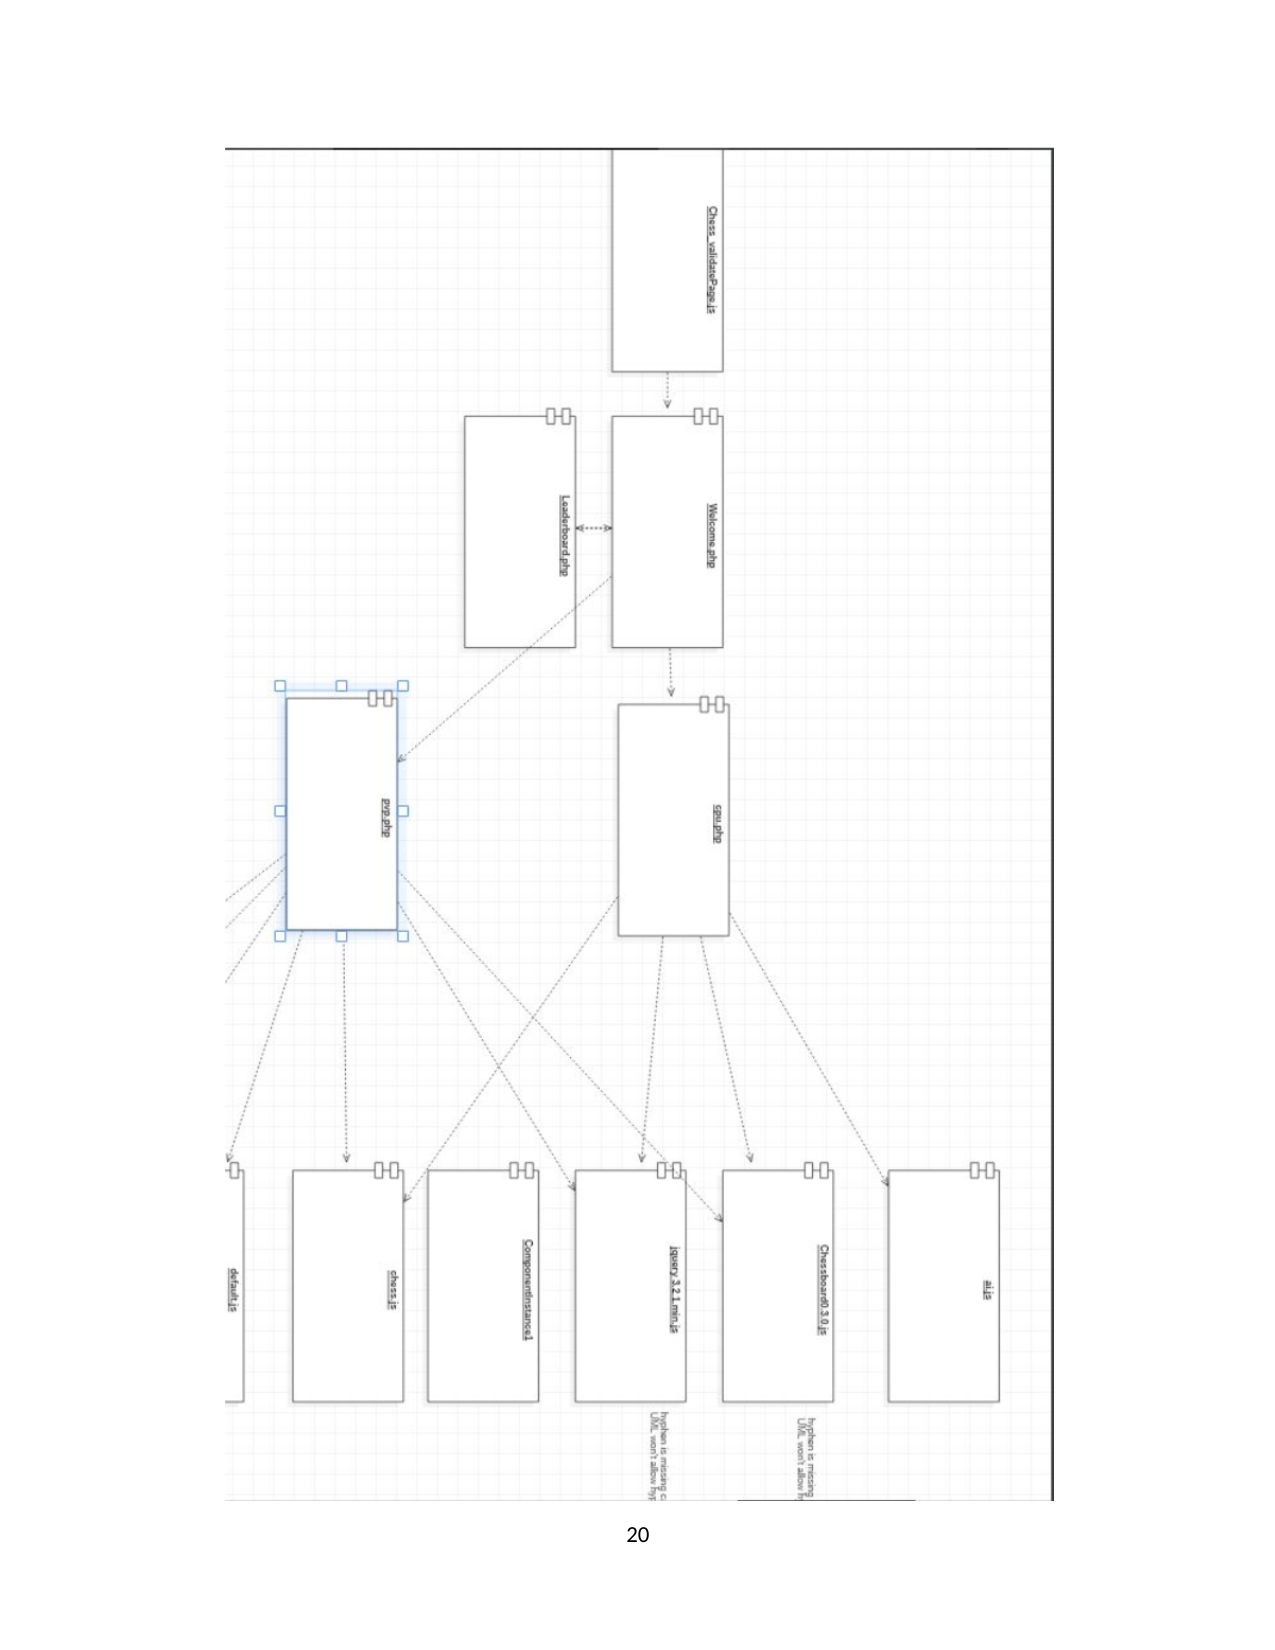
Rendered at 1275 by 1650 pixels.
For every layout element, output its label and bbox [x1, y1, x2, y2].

picture [226, 149, 1054, 1500]
